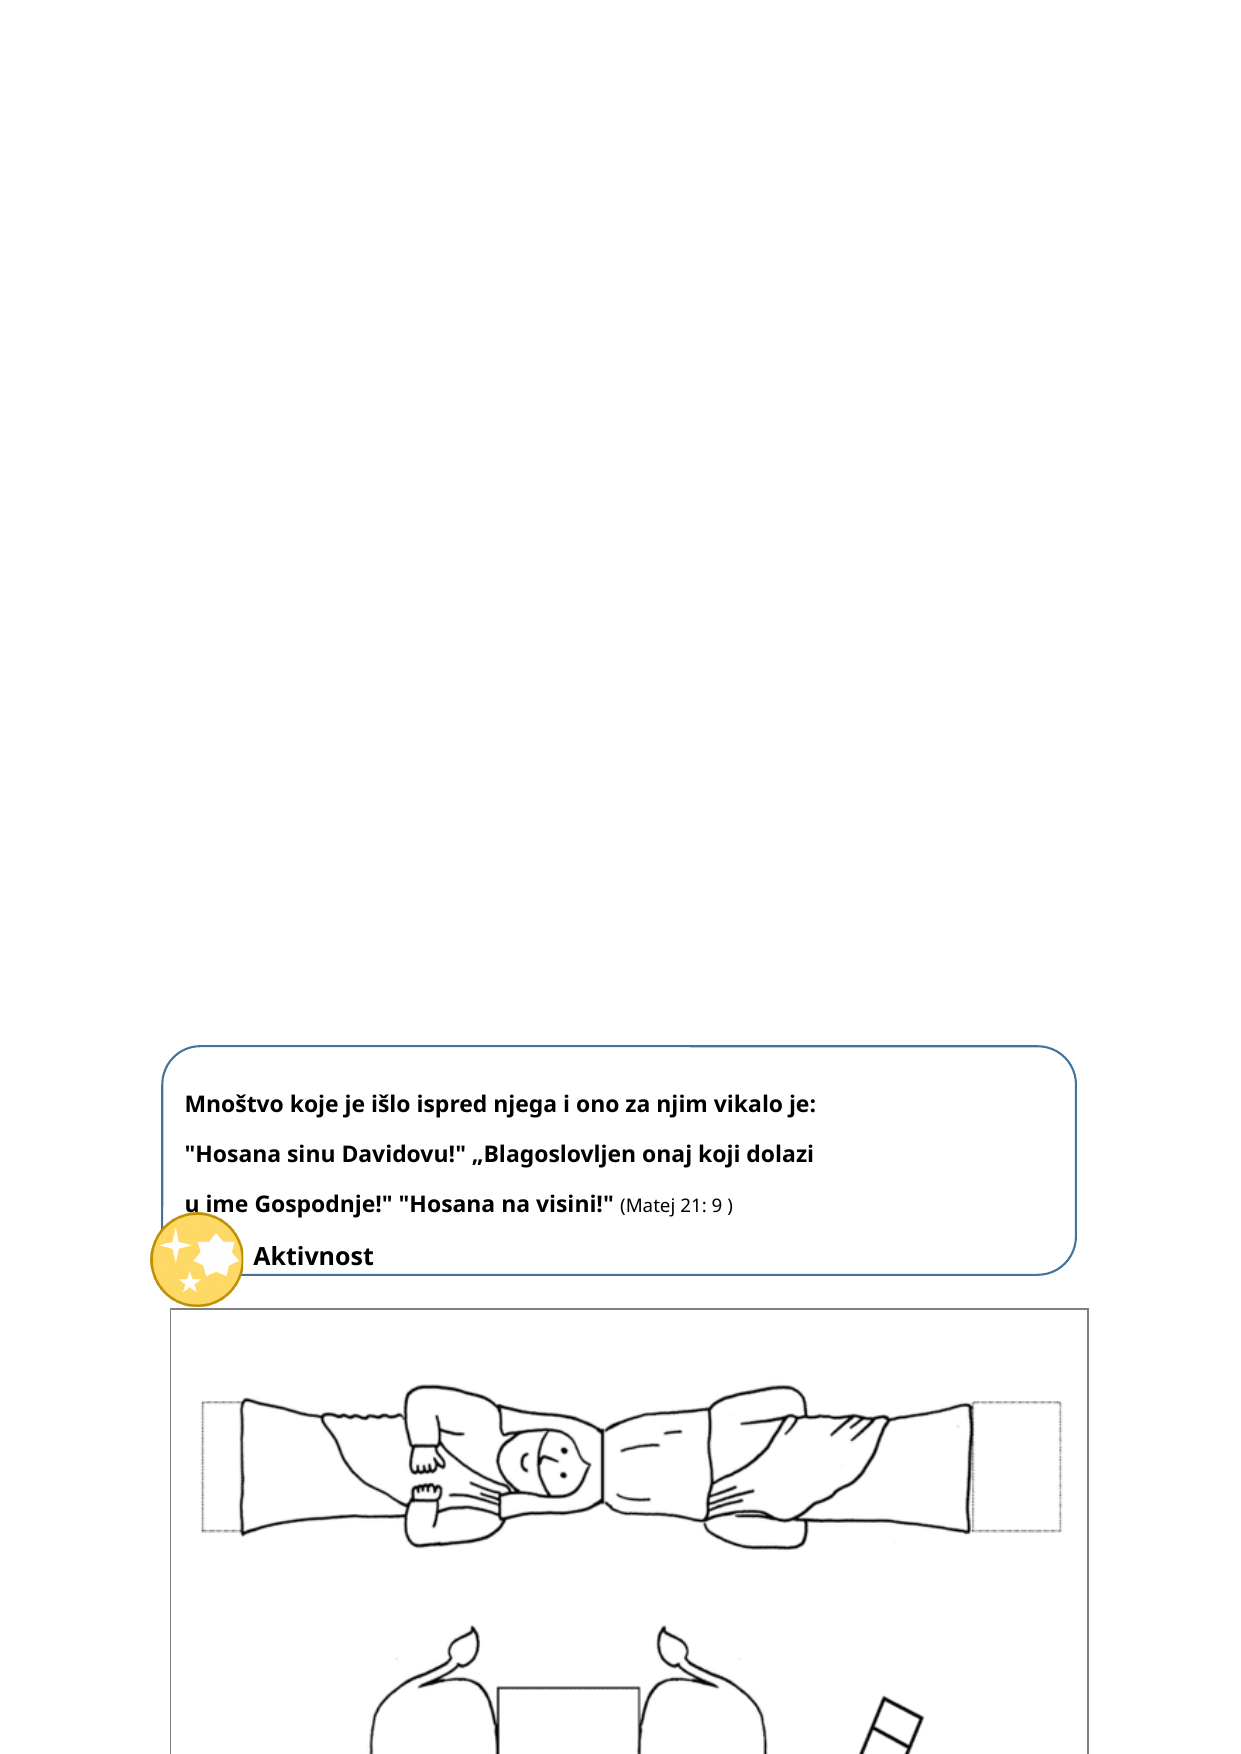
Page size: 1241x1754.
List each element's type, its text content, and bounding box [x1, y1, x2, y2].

text Aktivnost [244, 1239, 1090, 1273]
picture [150, 1212, 244, 1307]
text "Hosana sinu Davidovu!" „Blagoslovljen onaj koji dolazi [150, 1138, 1090, 1169]
text u ime Gospodnje!" "Hosana na visini!" (Matej 21: 9 ) [150, 1188, 1090, 1220]
picture [171, 1310, 1087, 1754]
text Mnoštvo koje je išlo ispred njega i ono za njim vikalo je: [150, 1088, 1090, 1119]
